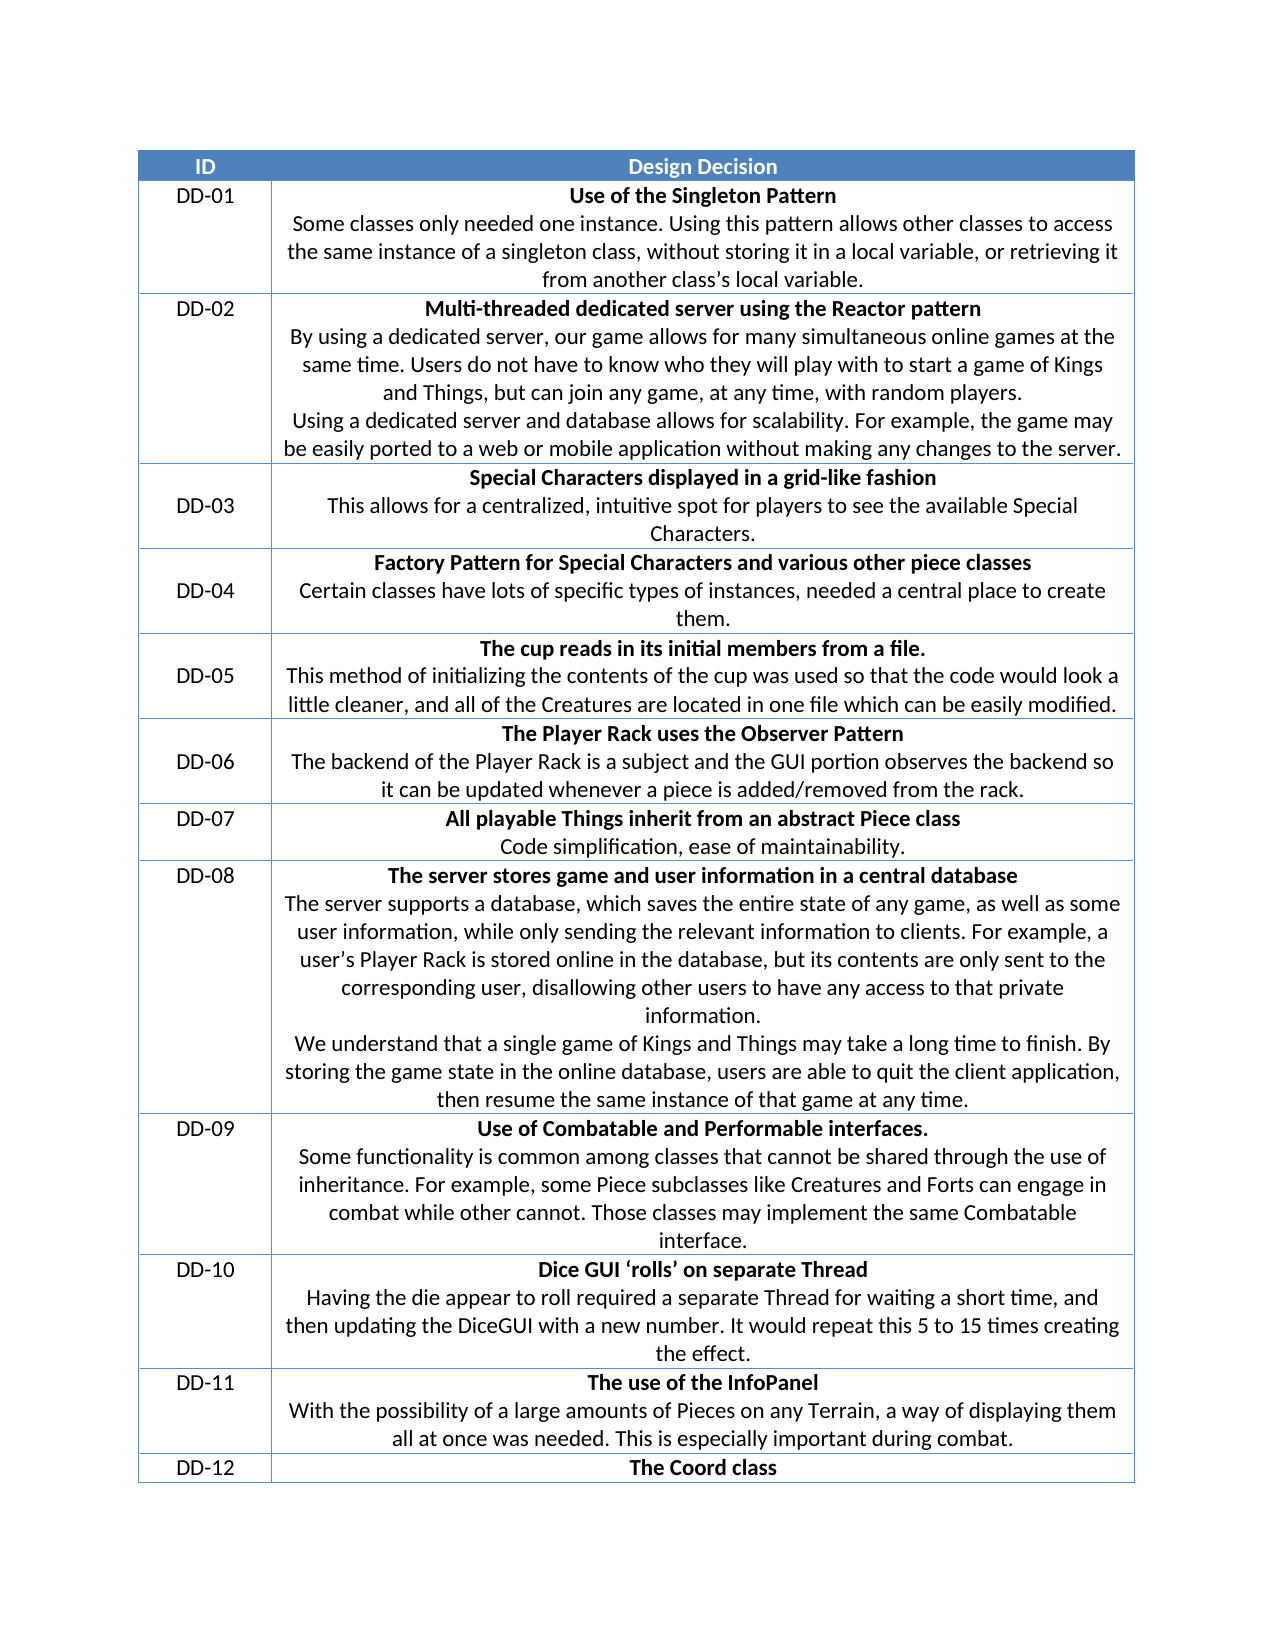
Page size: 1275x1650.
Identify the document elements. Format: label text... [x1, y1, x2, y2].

table_cell DD-04 [139, 548, 271, 633]
table_cell The cup reads in its initial members from a file. This method of initializing the contents of the cup was used so that the code would look a little cleaner, and all of the Creatures are located in one file which can be easily modified. [272, 633, 1134, 718]
table_cell DD-03 [139, 463, 271, 547]
table_cell Use of the Singleton Pattern Some classes only needed one instance. Using this pattern allows other classes to access the same instance of a singleton class, without storing it in a local variable, or retrieving it from another class’s local variable. [272, 181, 1134, 293]
table_cell The use of the InfoPanel With the possibility of a large amounts of Pieces on any Terrain, a way of displaying them all at once was needed. This is especially important during combat. [272, 1368, 1134, 1452]
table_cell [272, 1453, 1134, 1482]
table_header ID [140, 152, 272, 180]
table_cell DD-07 [139, 803, 271, 860]
table_cell The Player Rack uses the Observer Pattern The backend of the Player Rack is a subject and the GUI portion observes the backend so it can be updated whenever a piece is added/removed from the rack. [272, 718, 1134, 803]
table_cell Special Characters displayed in a grid-like fashion This allows for a centralized, intuitive spot for players to see the available Special Characters. [272, 463, 1134, 547]
table_cell DD-08 [139, 860, 271, 1113]
table_cell Dice GUI ‘rolls’ on separate Thread Having the die appear to roll required a separate Thread for waiting a short time, and then updating the DiceGUI with a new number. It would repeat this 5 to 15 times creating the effect. [272, 1254, 1134, 1367]
table_cell DD-10 [139, 1254, 271, 1367]
table_cell DD-05 [139, 633, 271, 718]
table_cell The server stores game and user information in a central database The server supports a database, which saves the entire state of any game, as well as some user information, while only sending the relevant information to clients. For example, a user’s Player Rack is stored online in the database, but its contents are only sent to the corresponding user, disallowing other users to have any access to that private information. We understand that a single game of Kings and Things may take a long time to finish. By storing the game state in the online database, users are able to quit the client application, then resume the same instance of that game at any time. [272, 860, 1134, 1113]
table_cell DD-11 [139, 1368, 271, 1452]
table_cell DD-01 [139, 181, 271, 293]
table_cell Multi-threaded dedicated server using the Reactor pattern By using a dedicated server, our game allows for many simultaneous online games at the same time. Users do not have to know who they will play with to start a game of Kings and Things, but can join any game, at any time, with random players. Using a dedicated server and database allows for scalability. For example, the game may be easily ported to a web or mobile application without making any changes to the server. [272, 293, 1134, 462]
table_cell DD-06 [139, 718, 271, 803]
table_cell All playable Things inherit from an abstract Piece class Code simplification, ease of maintainability. [272, 803, 1134, 860]
table_cell Use of Combatable and Performable interfaces. Some functionality is common among classes that cannot be shared through the use of inheritance. For example, some Piece subclasses like Creatures and Forts can engage in combat while other cannot. Those classes may implement the same Combatable interface. [272, 1113, 1134, 1254]
table_header Design Decision [272, 152, 1133, 180]
table_cell DD-12 [139, 1453, 271, 1482]
table_cell DD-09 [139, 1113, 271, 1254]
table_cell Factory Pattern for Special Characters and various other piece classes Certain classes have lots of specific types of instances, needed a central place to create them. [272, 548, 1134, 633]
table_cell DD-02 [139, 293, 271, 462]
